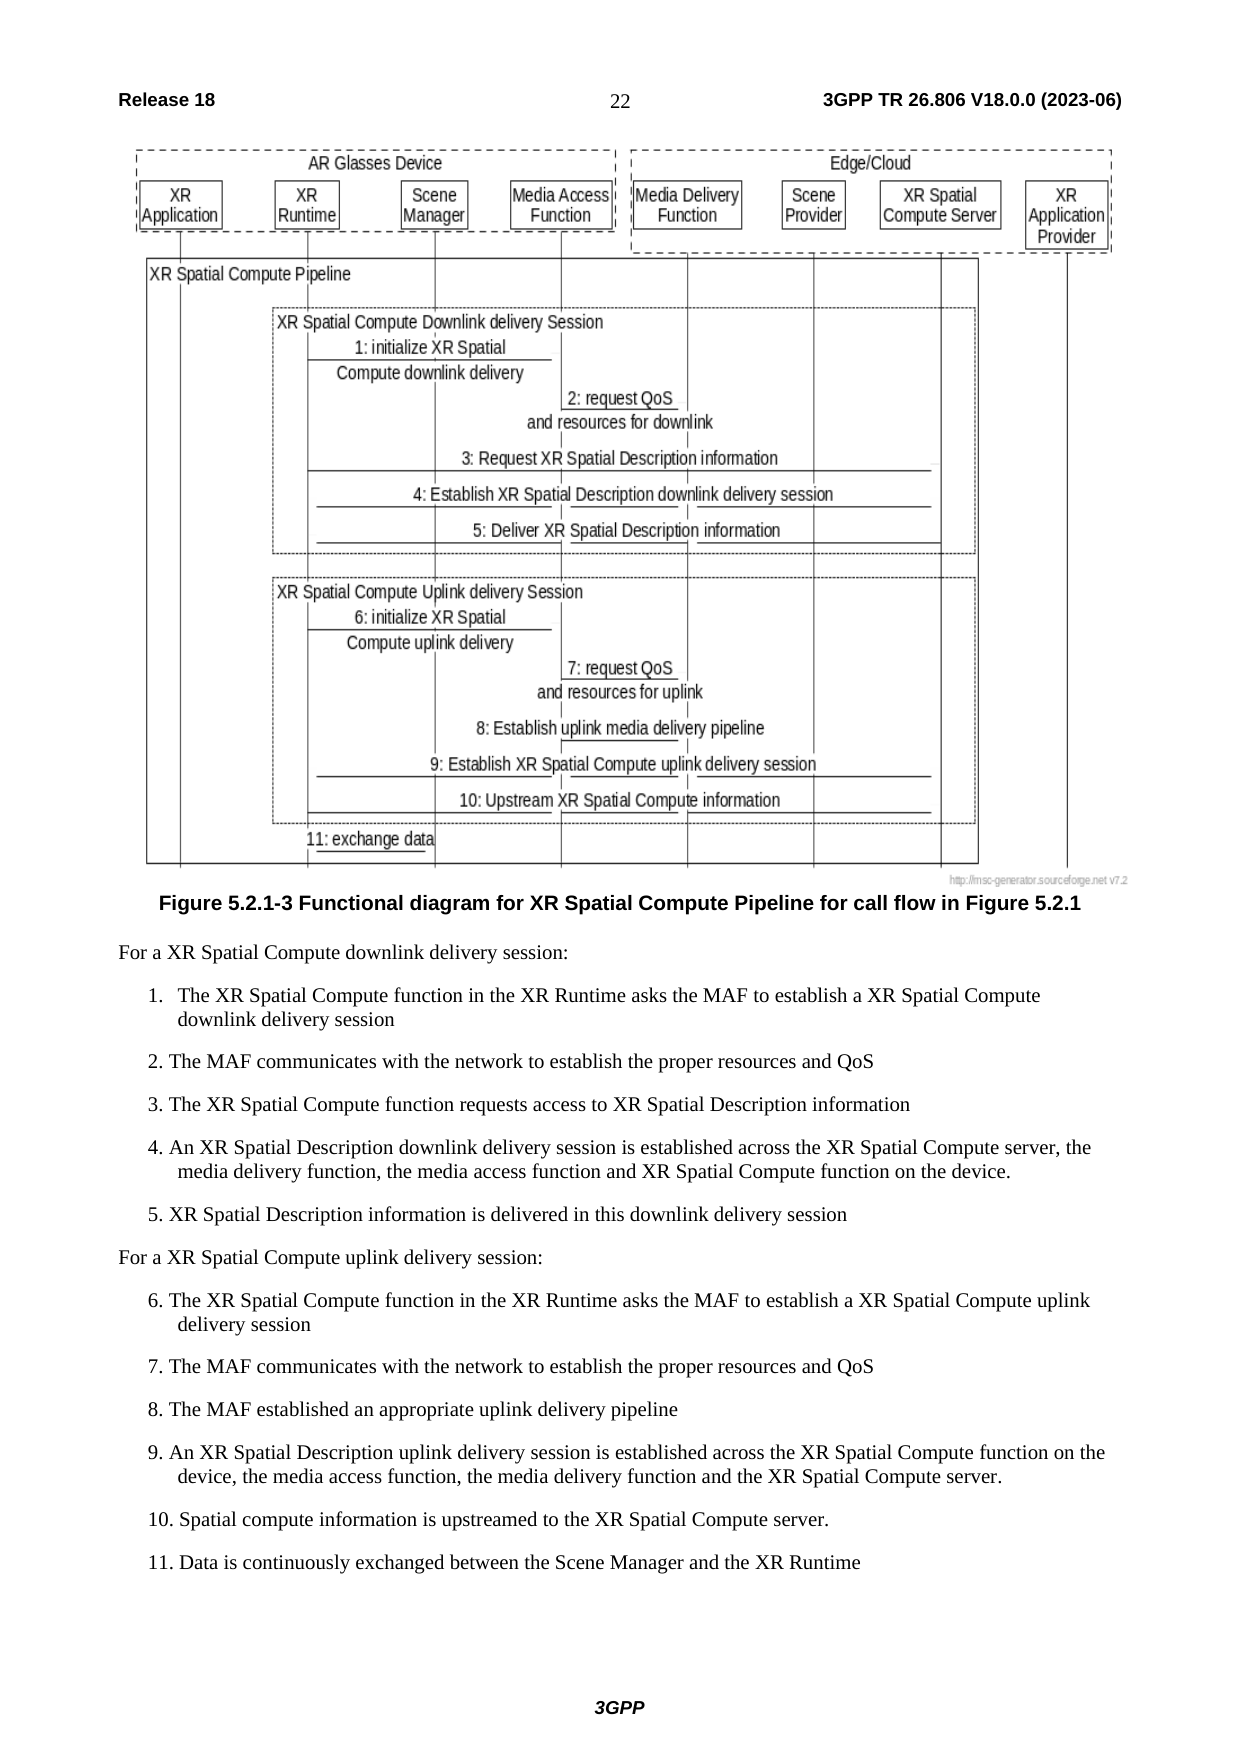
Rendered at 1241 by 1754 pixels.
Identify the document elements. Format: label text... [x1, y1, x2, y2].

text 4. An XR Spatial Description downlink delivery session is established across the XR Spatial Compute server, the media delivery function, the media access function and XR Spatial Compute function on the device. [148, 1135, 1122, 1183]
text 9. An XR Spatial Description uplink delivery session is established across the XR Spatial Compute function on the device, the media access function, the media delivery function and the XR Spatial Compute server. [148, 1440, 1122, 1488]
text 8. The MAF established an appropriate uplink delivery pipeline [148, 1397, 1122, 1421]
text 11. Data is continuously exchanged between the Scene Manager and the XR Runtime [148, 1550, 1122, 1574]
text For a XR Spatial Compute downlink delivery session: [118, 940, 1122, 964]
text 5. XR Spatial Description information is delivered in this downlink delivery session [148, 1202, 1122, 1226]
text 3. The XR Spatial Compute function requests access to XR Spatial Description information [148, 1092, 1122, 1116]
text 6. The XR Spatial Compute function in the XR Runtime asks the MAF to establish a XR Spatial Compute uplink delivery session [148, 1287, 1122, 1336]
text 7. The MAF communicates with the network to establish the proper resources and QoS [148, 1354, 1122, 1378]
text 1. The XR Spatial Compute function in the XR Runtime asks the MAF to establish a XR Spatial Compute downlink delivery session [148, 982, 1122, 1031]
text 10. Spatial compute information is upstreamed to the XR Spatial Compute server. [148, 1507, 1122, 1531]
text Figure 5.2.1-3 Functional diagram for XR Spatial Compute Pipeline for call flow in Figure 5.2.1 [118, 891, 1122, 915]
text For a XR Spatial Compute uplink delivery session: [118, 1245, 1122, 1269]
text 2. The MAF communicates with the network to establish the proper resources and QoS [148, 1049, 1122, 1073]
